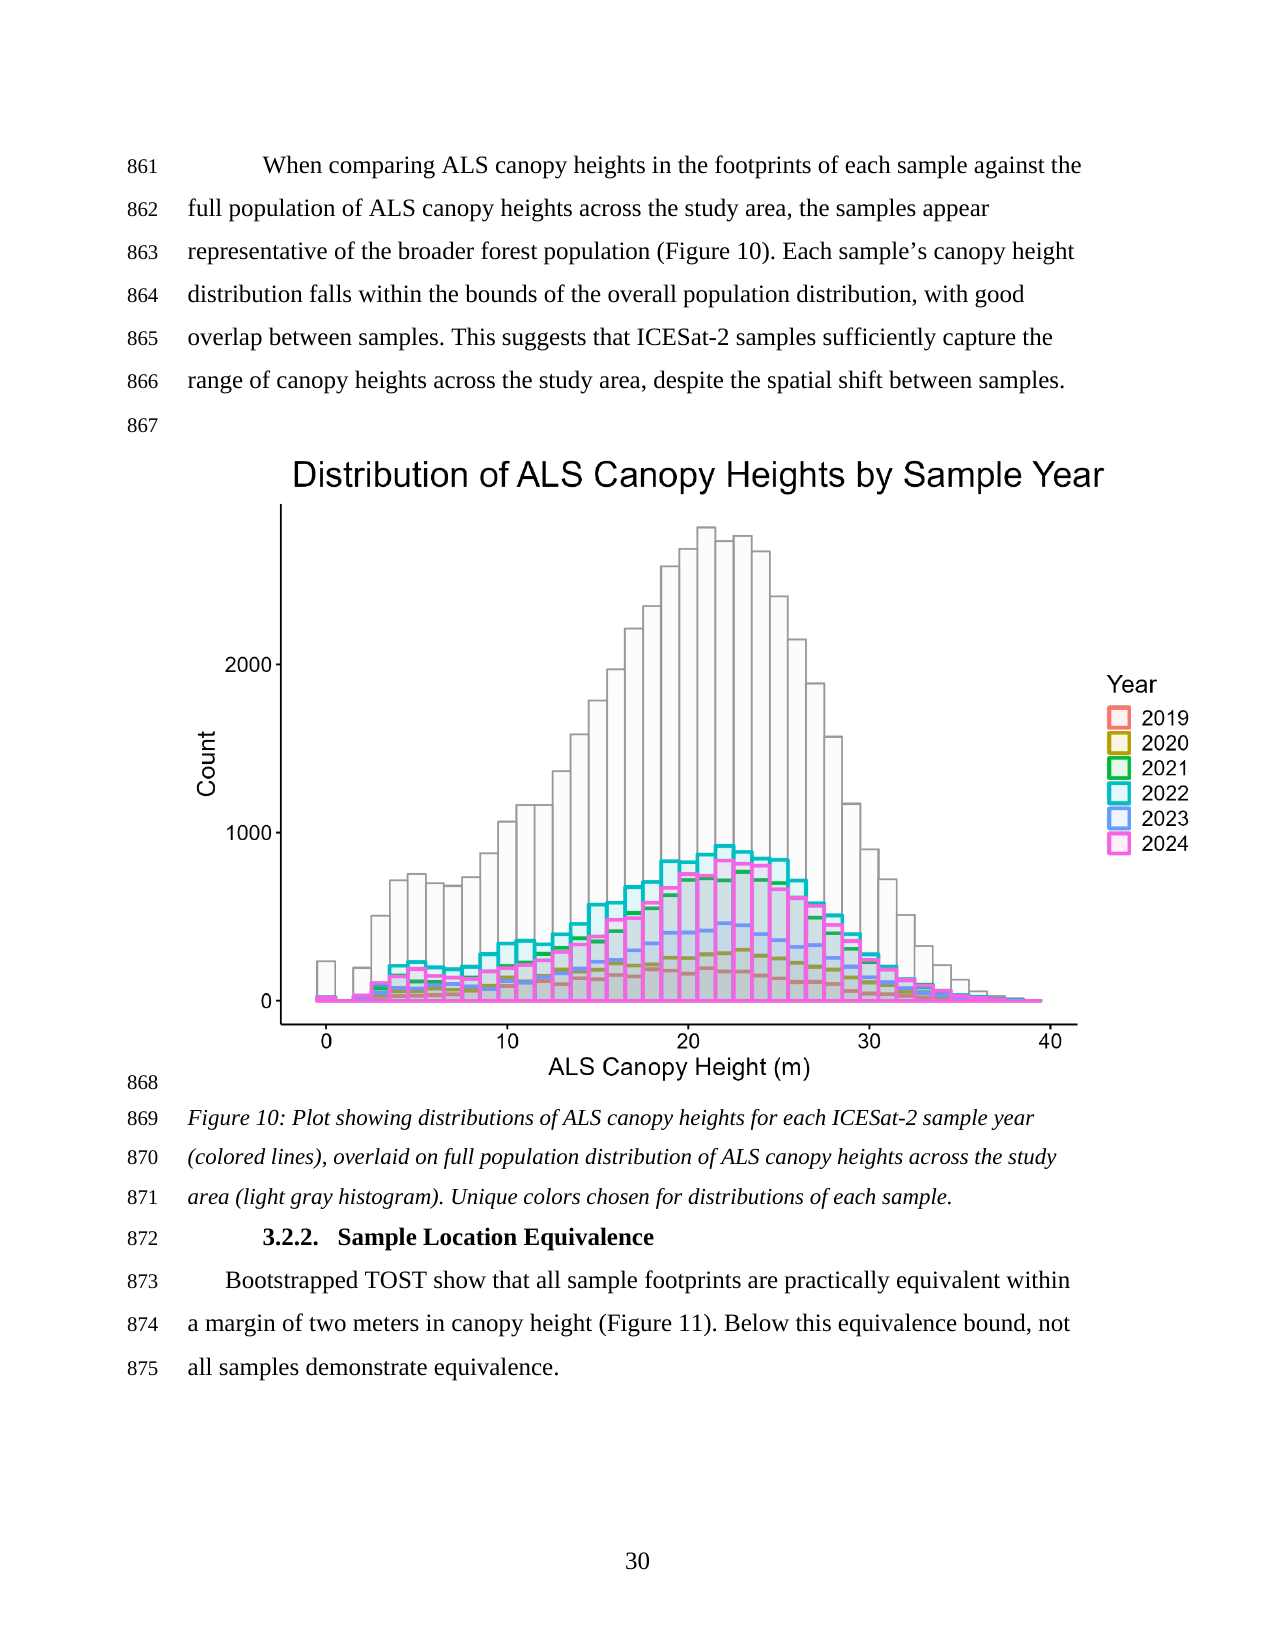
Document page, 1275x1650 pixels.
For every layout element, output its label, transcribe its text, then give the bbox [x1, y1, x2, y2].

picture [187, 451, 1208, 1090]
text When comparing ALS canopy heights in the footprints of each sample against the full population of ALS canopy heights across the study area, the samples appear representative of the broader forest population (Figure 10). Each sample’s canopy height distribution falls within the bounds of the overall population distribution, with good overlap between samples. This suggests that ICESat-2 samples sufficiently capture the range of canopy heights across the study area, despite the spatial shift between samples. [187, 150, 1087, 394]
text Figure 10: Plot showing distributions of ALS canopy heights for each ICESat-2 sample year (colored lines), overlaid on full population distribution of ALS canopy heights across the study area (light gray histogram). Unique colors chosen for distributions of each sample. [187, 1104, 1087, 1209]
text Bootstrapped TOST show that all sample footprints are practically equivalent within a margin of two meters in canopy height (Figure 11). Below this equivalence bound, not all samples demonstrate equivalence. [187, 1265, 1087, 1380]
list Sample Location Equivalence [262, 1222, 1087, 1251]
